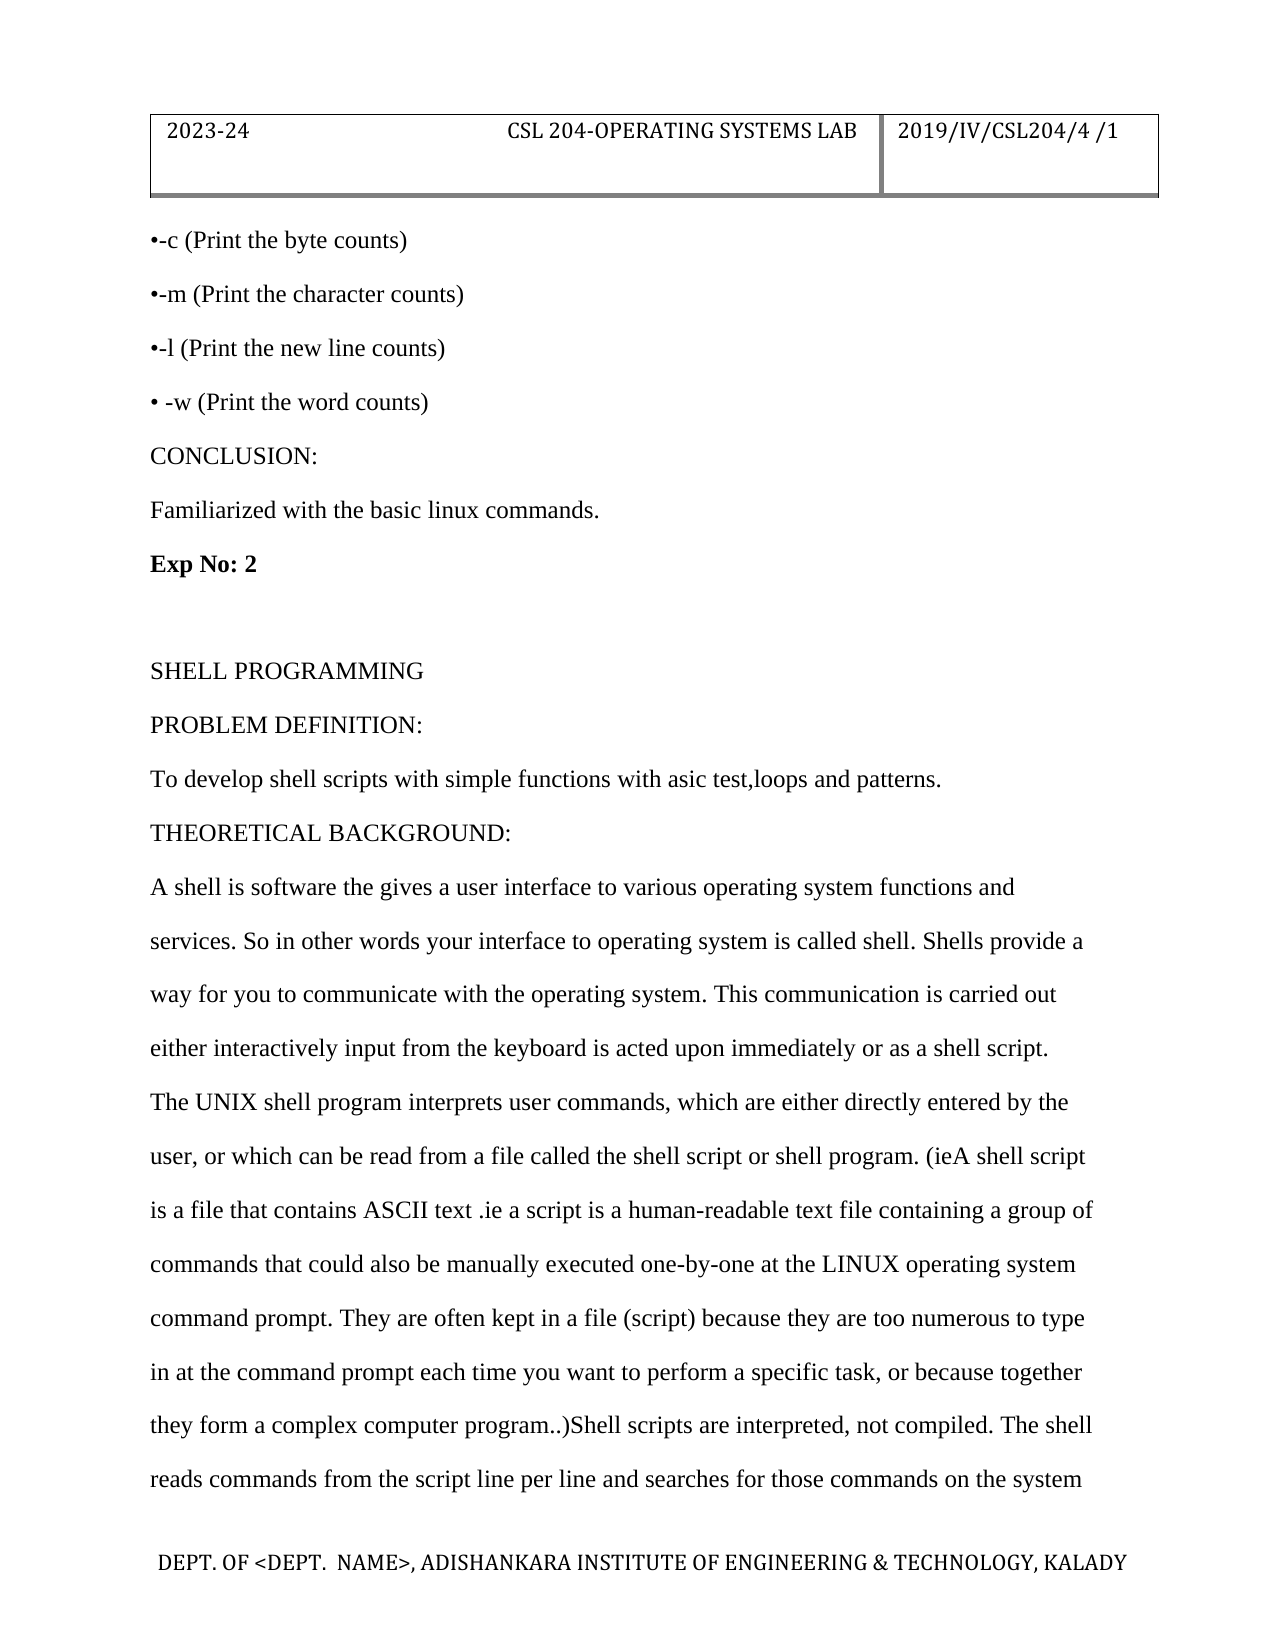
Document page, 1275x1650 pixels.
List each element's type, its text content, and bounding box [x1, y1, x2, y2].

text Exp No: 2 [150, 549, 1134, 577]
text To develop shell scripts with simple functions with asic test,loops and patterns. [150, 764, 1134, 793]
text PROBLEM DEFINITION: [150, 710, 1134, 739]
text THEORETICAL BACKGROUND: [150, 818, 1134, 847]
text Familiarized with the basic linux commands. [150, 495, 1134, 524]
text in at the command prompt each time you want to perform a specific task, or because together [150, 1357, 1134, 1385]
text they form a complex computer program..)Shell scripts are interpreted, not compiled. The shell [150, 1410, 1134, 1439]
text •-c (Print the byte counts) [150, 226, 1134, 254]
text A shell is software the gives a user interface to various operating system functions and [150, 872, 1134, 901]
text •-m (Print the character counts) [150, 279, 1134, 308]
text The UNIX shell program interprets user commands, which are either directly entered by the [150, 1087, 1134, 1116]
text CONCLUSION: [150, 441, 1134, 470]
text commands that could also be manually executed one-by-one at the LINUX operating system [150, 1249, 1134, 1278]
text way for you to communicate with the operating system. This communication is carried out [150, 979, 1134, 1008]
text either interactively input from the keyboard is acted upon immediately or as a shell script. [150, 1033, 1134, 1062]
text user, or which can be read from a file called the shell script or shell program. (ieA shell script [150, 1141, 1134, 1170]
text services. So in other words your interface to operating system is called shell. Shells provide a [150, 926, 1134, 954]
text command prompt. They are often kept in a file (script) because they are too numerous to type [150, 1303, 1134, 1331]
text reads commands from the script line per line and searches for those commands on the system [150, 1464, 1134, 1493]
text SHELL PROGRAMMING [150, 656, 1134, 685]
text • -w (Print the word counts) [150, 387, 1134, 416]
text •-l (Print the new line counts) [150, 333, 1134, 362]
text is a file that contains ASCII text .ie a script is a human-readable text file containing a group of [150, 1195, 1134, 1224]
